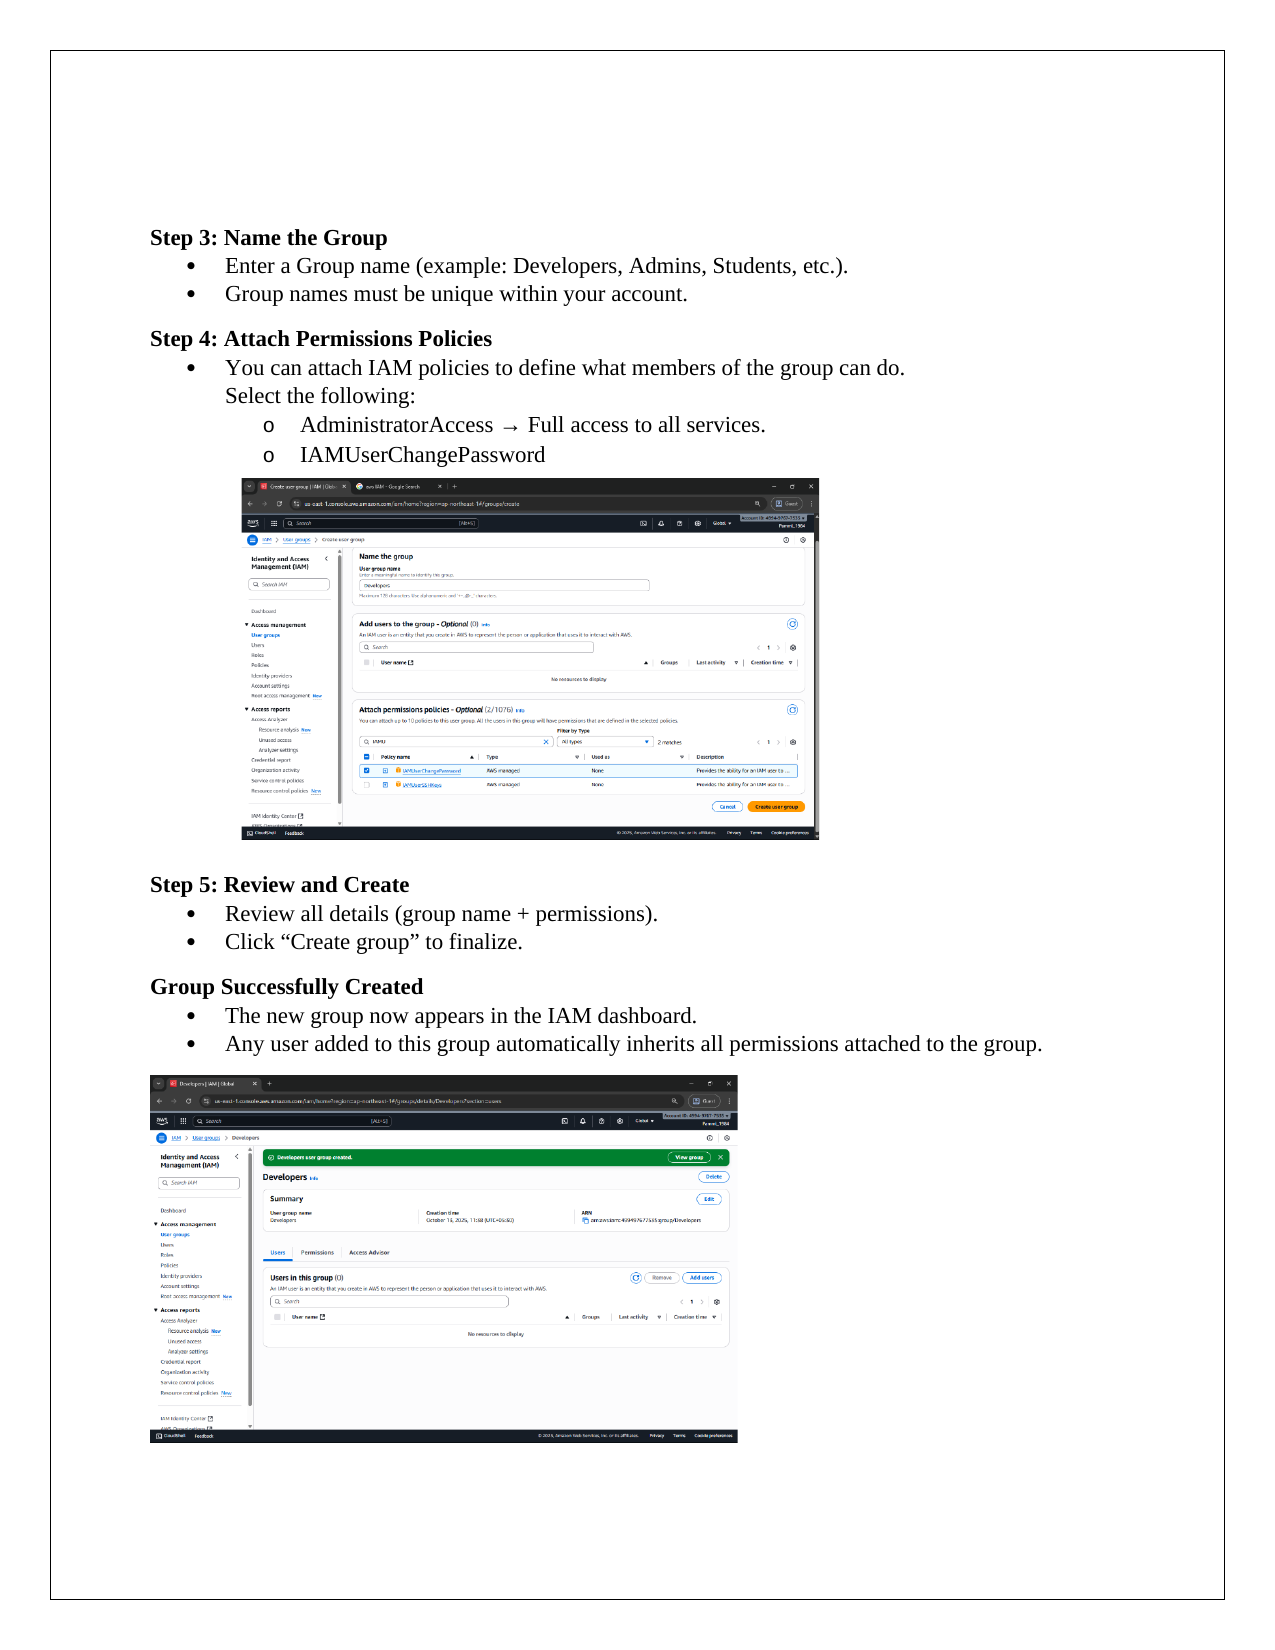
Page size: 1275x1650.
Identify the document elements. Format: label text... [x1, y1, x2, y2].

text Step 5: Review and Create [150, 871, 1125, 898]
text Step 3: Name the Group [150, 223, 1125, 250]
list AdministratorAccess → Full access to all services. [262, 411, 1125, 438]
text Group Successfully Created [150, 973, 1125, 1000]
list The new group now appears in the IAM dashboard. [187, 1002, 1125, 1028]
list Any user added to this group automatically inherits all permissions attached to the group. [187, 1030, 1125, 1057]
list Review all details (group name + permissions). [187, 900, 1125, 926]
list IAMUserChangePassword [262, 441, 1125, 468]
list You can attach IAM policies to define what members of the group can do. Select the following: [187, 354, 1125, 409]
list Click “Create group” to finalize. [187, 928, 1125, 955]
text Step 4: Attach Permissions Policies [150, 326, 1125, 352]
list Enter a Group name (example: Developers, Admins, Students, etc.). [187, 252, 1125, 278]
picture [150, 1075, 738, 1443]
picture [241, 478, 820, 840]
list Group names must be unique within your account. [187, 280, 1125, 307]
